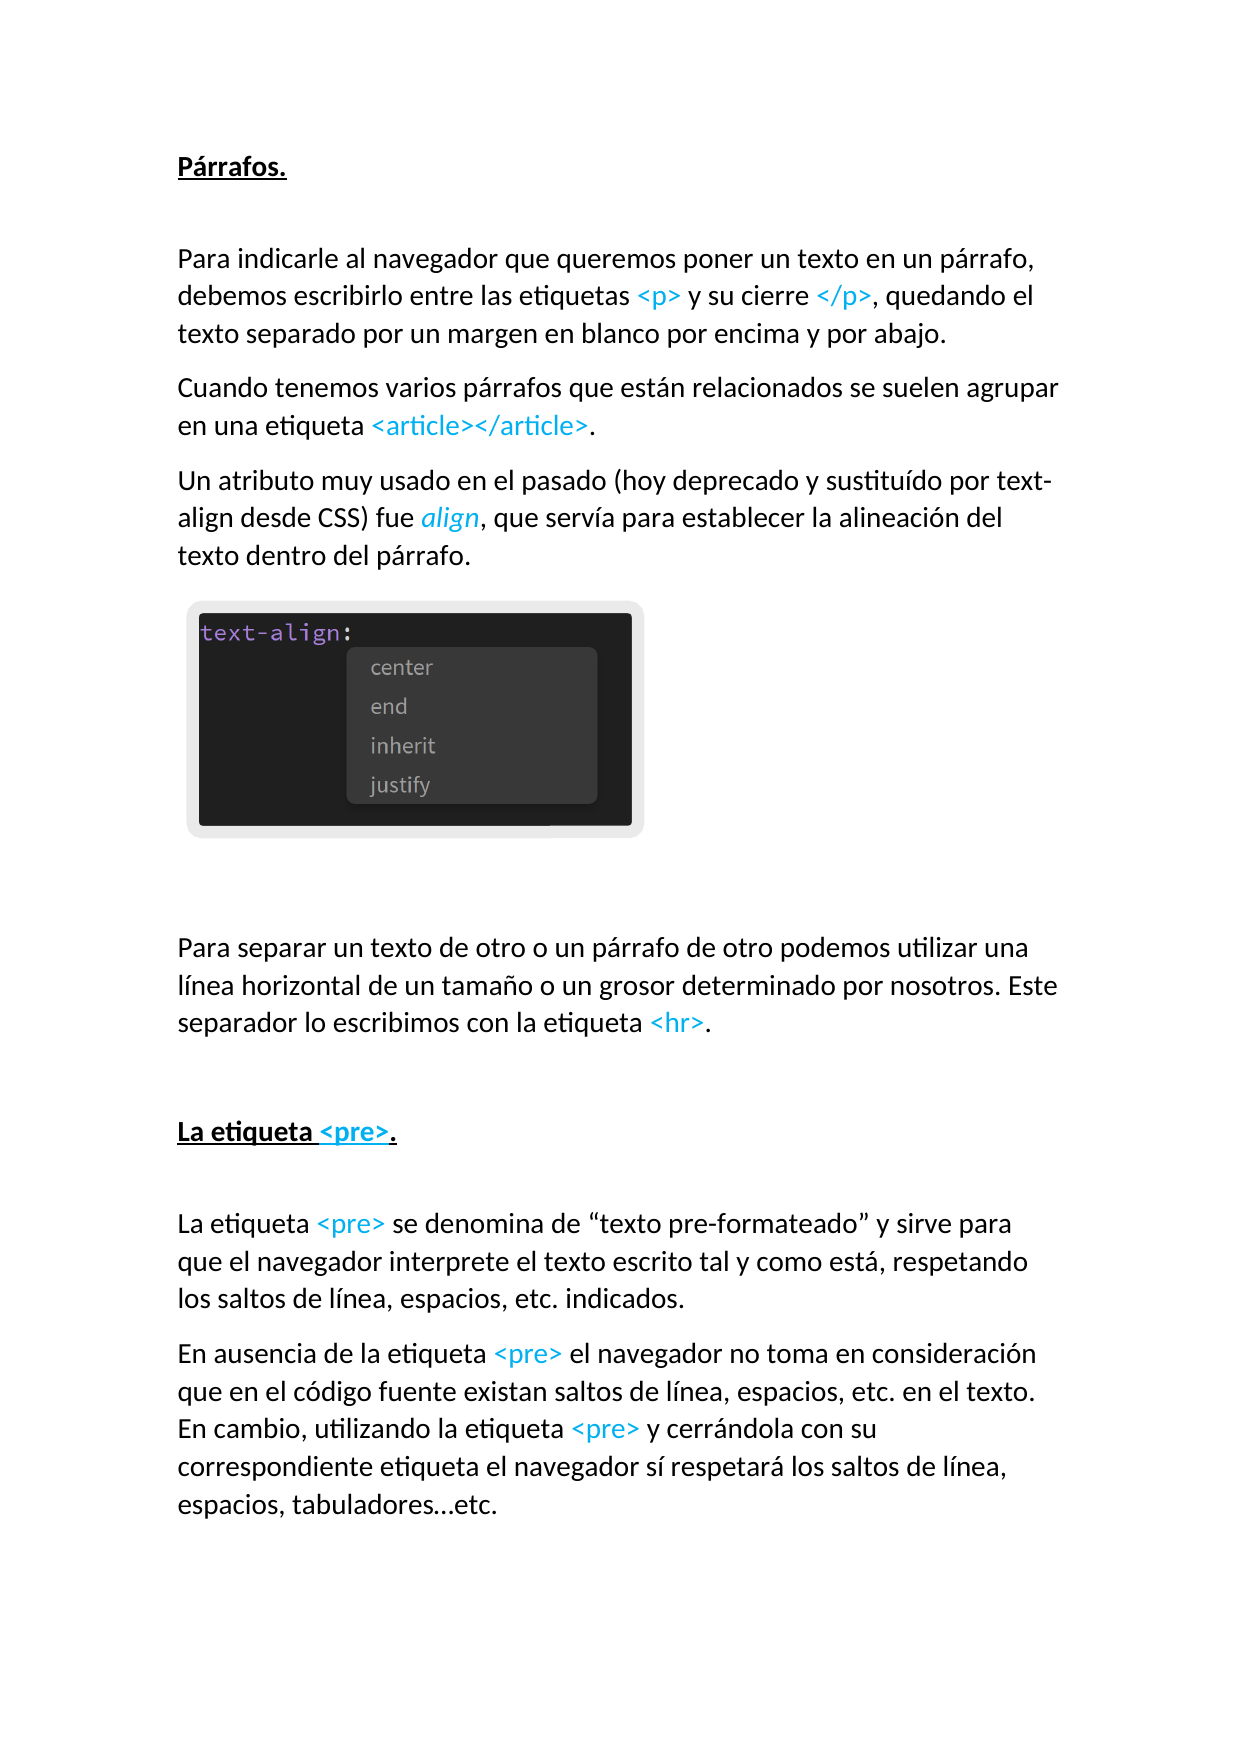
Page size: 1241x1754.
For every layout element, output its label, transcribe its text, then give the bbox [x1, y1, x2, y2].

subtitle Párrafos. [177, 148, 1063, 183]
text Cuando tenemos varios párrafos que están relacionados se suelen agrupar en una etiqueta <article></article>. [177, 369, 1063, 443]
text Para indicarle al navegador que queremos poner un texto en un párrafo, debemos escribirlo entre las etiquetas <p> y su cierre </p>, quedando el texto separado por un margen en blanco por encima y por abajo. [177, 240, 1063, 351]
text La etiqueta <pre> se denomina de “texto pre-formateado” y sirve para que el navegador interprete el texto escrito tal y como está, respetando los saltos de línea, espacios, etc. indicados. [177, 1205, 1063, 1316]
picture [199, 614, 631, 825]
subtitle La etiqueta <pre>. [177, 1113, 1063, 1149]
text Un atributo muy usado en el pasado (hoy deprecado y sustituído por text-align desde CSS) fue align, que servía para establecer la alineación del texto dentro del párrafo. [177, 462, 1063, 573]
text Para separar un texto de otro o un párrafo de otro podemos utilizar una línea horizontal de un tamaño o un grosor determinado por nosotros. Este separador lo escribimos con la etiqueta <hr>. [177, 929, 1063, 1040]
text En ausencia de la etiqueta <pre> el navegador no toma en consideración que en el código fuente existan saltos de línea, espacios, etc. en el texto. En cambio, utilizando la etiqueta <pre> y cerrándola con su correspondiente etiqueta el navegador sí respetará los saltos de línea, espacios, tabuladores…etc. [177, 1335, 1063, 1521]
